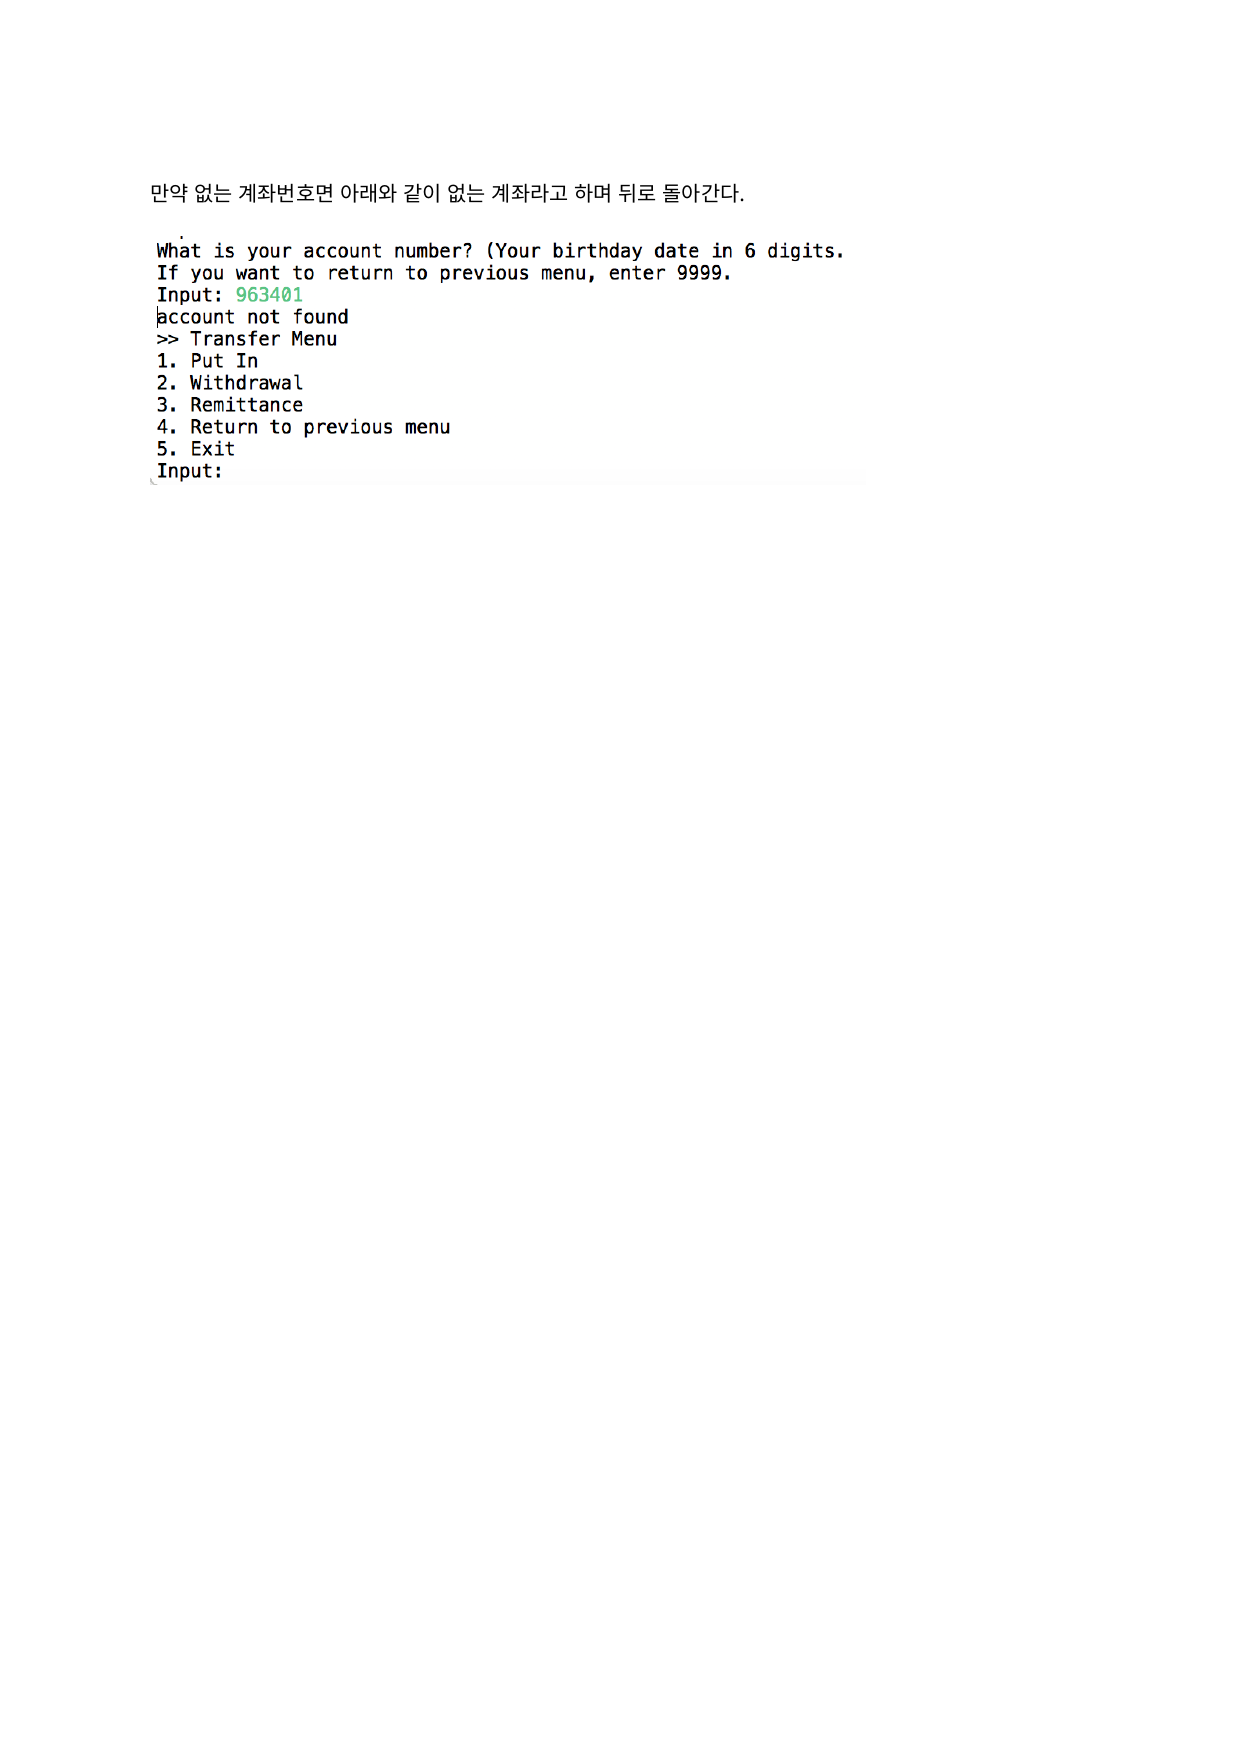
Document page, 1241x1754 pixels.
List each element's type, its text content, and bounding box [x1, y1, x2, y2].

text 만약 없는 계좌번호면 아래와 같이 없는 계좌라고 하며 뒤로 돌아간다. [150, 177, 1090, 207]
picture [150, 236, 867, 485]
